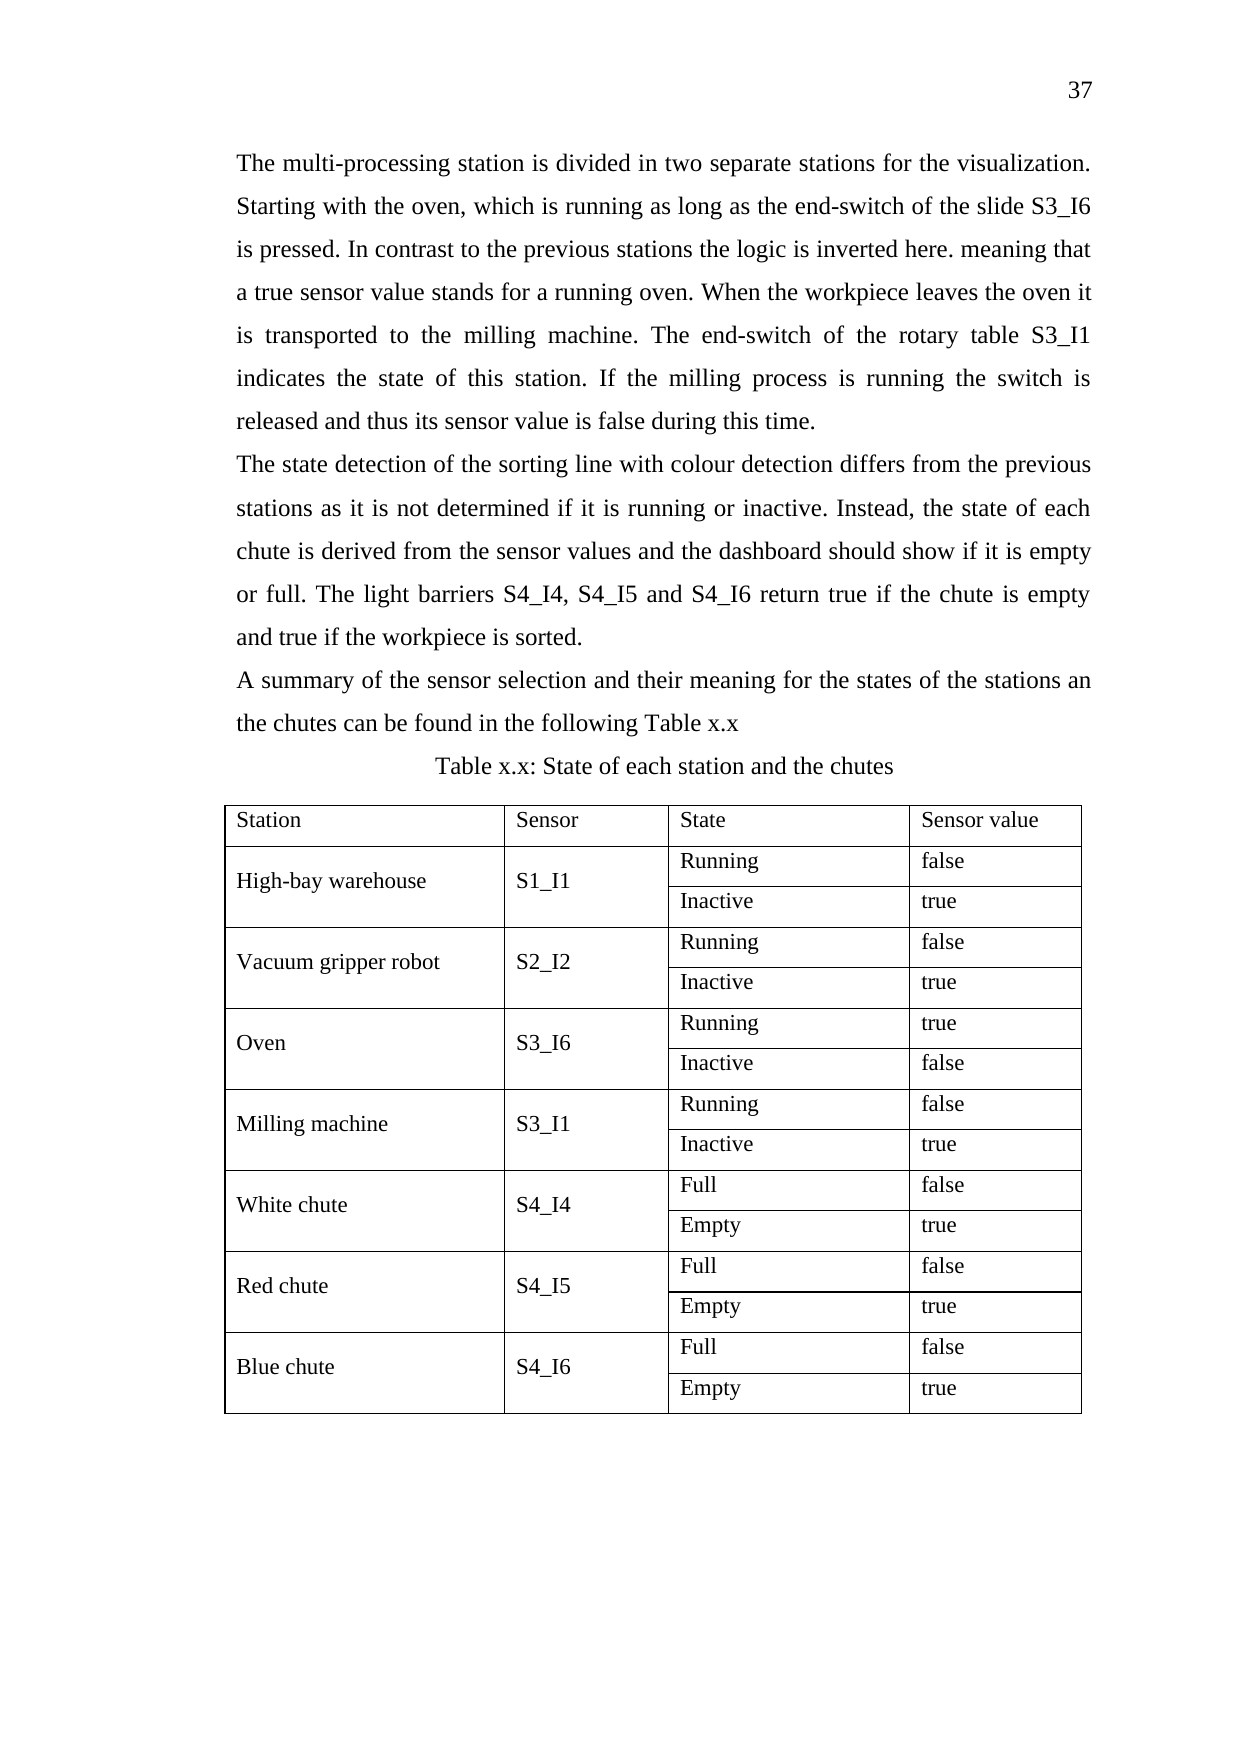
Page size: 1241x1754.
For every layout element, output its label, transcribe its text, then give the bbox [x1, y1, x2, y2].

table_cell Empty [669, 1374, 909, 1413]
table_cell S3_I6 [505, 1009, 668, 1089]
table_header State [669, 806, 909, 846]
text Table x.x: State of each station and the chutes [236, 751, 1092, 780]
text A summary of the sensor selection and their meaning for the states of the stations an the chutes can be found in the following Table x.x [236, 665, 1092, 737]
table_cell true [910, 1374, 1081, 1413]
table_cell S4_I4 [505, 1171, 668, 1251]
table_cell true [910, 1009, 1081, 1048]
table_cell false [910, 1049, 1081, 1089]
text The multi-processing station is divided in two separate stations for the visualization. Starting with the oven, which is running as long as the end-switch of the slide S3_I6 is pressed. In contrast to the previous stations the logic is inverted here. meaning that a true sensor value stands for a running oven. When the workpiece leaves the oven it is transported to the milling machine. The end-switch of the rotary table S3_I1 indicates the state of this station. If the milling process is running the switch is released and thus its sensor value is false during this time. [236, 148, 1092, 435]
table_cell S1_I1 [505, 847, 668, 927]
table_cell Running [669, 1090, 909, 1129]
table_header Sensor [505, 806, 668, 846]
table_cell false [910, 1090, 1081, 1129]
table_cell White chute [226, 1171, 504, 1251]
table_cell Running [669, 928, 909, 967]
table_header Sensor value [910, 806, 1081, 846]
table_cell Inactive [669, 887, 909, 927]
table_cell true [910, 1293, 1081, 1332]
table_cell S2_I2 [505, 928, 668, 1008]
table_header Station [226, 806, 504, 846]
table_cell Vacuum gripper robot [226, 928, 504, 1008]
table_cell false [910, 1171, 1081, 1210]
table_cell Blue chute [226, 1333, 504, 1413]
table_cell true [910, 1130, 1081, 1170]
table_cell false [910, 847, 1081, 886]
text The state detection of the sorting line with colour detection differs from the previous stations as it is not determined if it is running or inactive. Instead, the state of each chute is derived from the sensor values and the dashboard should show if it is empty or full. The light barriers S4_I4, S4_I5 and S4_I6 return true if the chute is empty and true if the workpiece is sorted. [236, 449, 1092, 651]
table_cell false [910, 1252, 1081, 1291]
table_cell Full [669, 1252, 909, 1291]
table_cell Empty [669, 1293, 909, 1332]
table_cell true [910, 968, 1081, 1008]
table_cell Inactive [669, 1130, 909, 1170]
table_cell S4_I6 [505, 1333, 668, 1413]
table_cell true [910, 887, 1081, 927]
table_cell S4_I5 [505, 1252, 668, 1332]
table_cell Milling machine [226, 1090, 504, 1170]
table_cell Full [669, 1171, 909, 1210]
table_cell Inactive [669, 1049, 909, 1089]
table_cell S3_I1 [505, 1090, 668, 1170]
table_cell false [910, 928, 1081, 967]
table_cell High-bay warehouse [226, 847, 504, 927]
table_cell Oven [226, 1009, 504, 1089]
table_cell Red chute [226, 1252, 504, 1332]
table_cell Empty [669, 1211, 909, 1251]
table_cell true [910, 1211, 1081, 1251]
table_cell Full [669, 1333, 909, 1372]
table_cell Running [669, 1009, 909, 1048]
table_cell false [910, 1333, 1081, 1372]
table_cell Inactive [669, 968, 909, 1008]
table_cell Running [669, 847, 909, 886]
